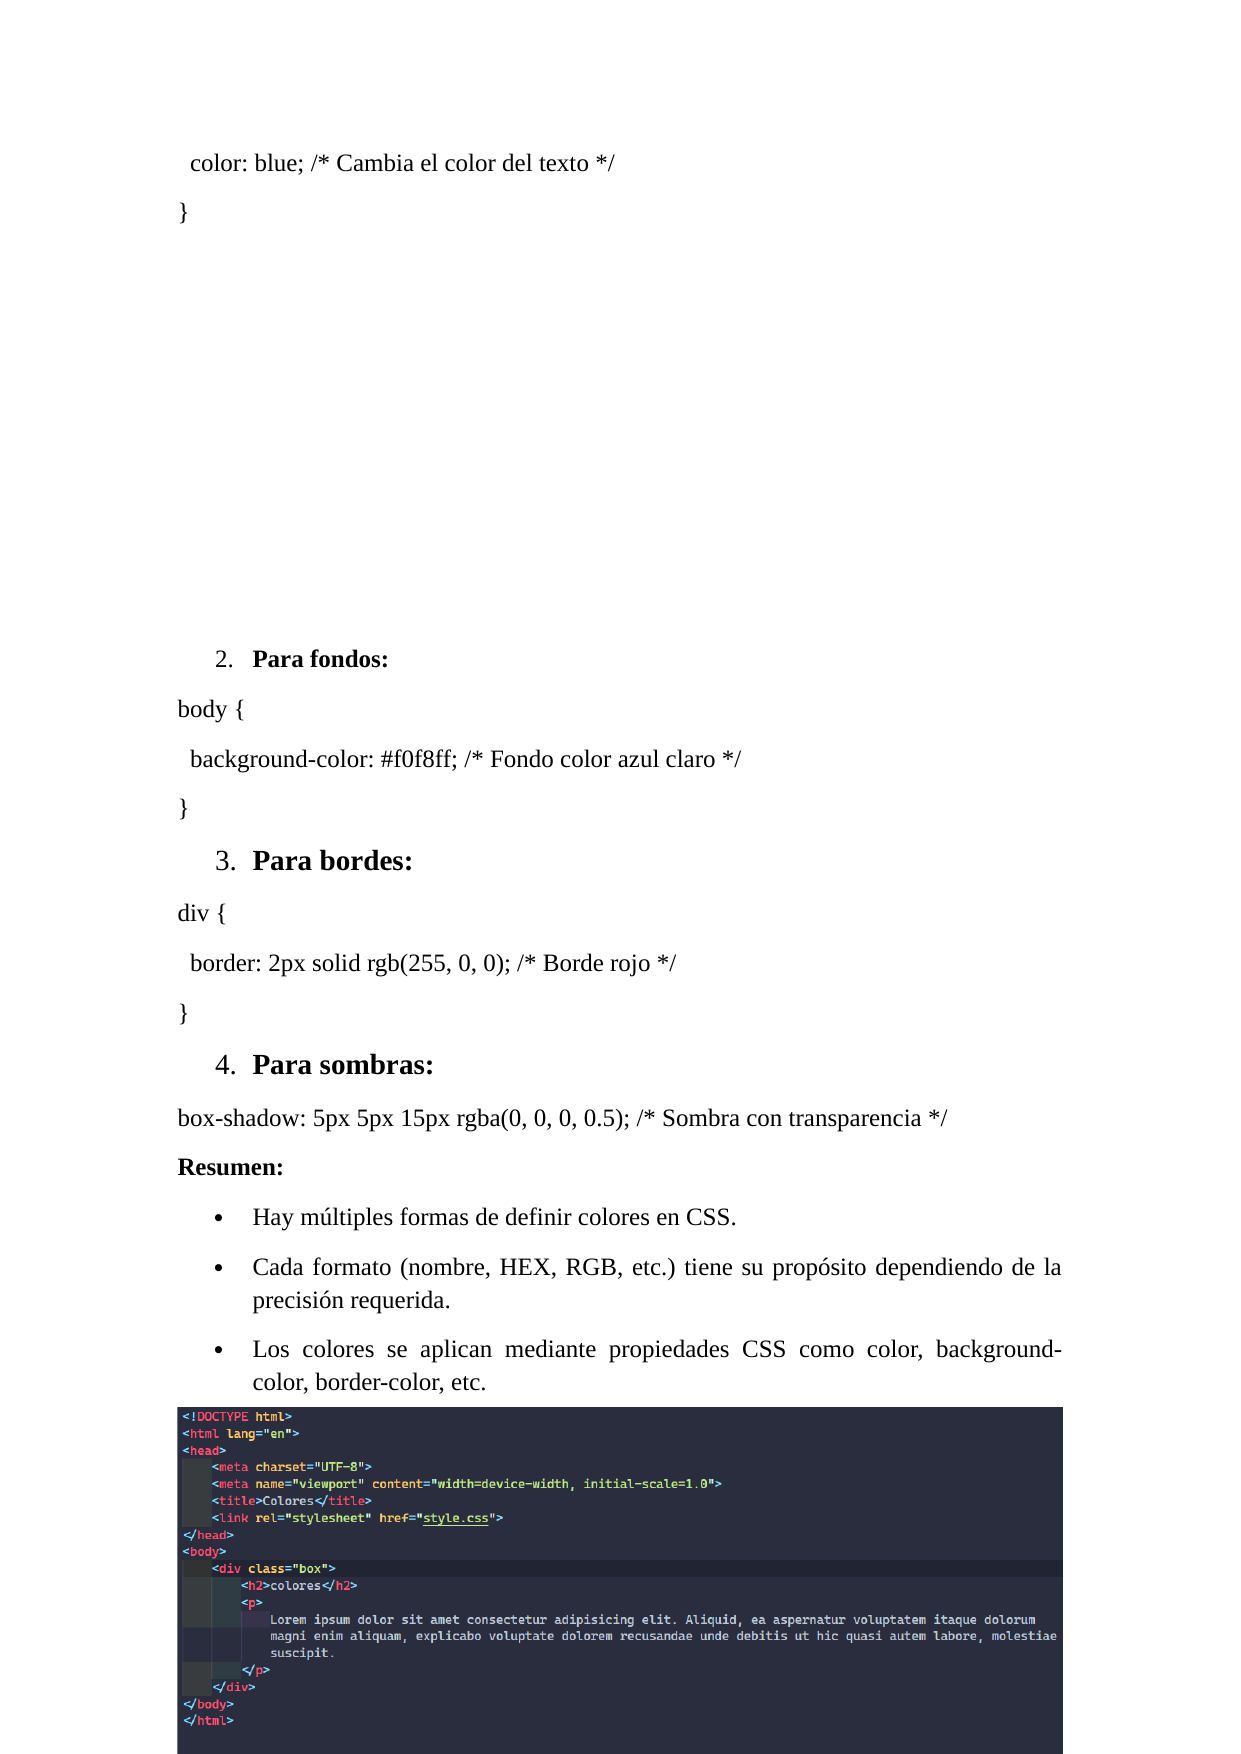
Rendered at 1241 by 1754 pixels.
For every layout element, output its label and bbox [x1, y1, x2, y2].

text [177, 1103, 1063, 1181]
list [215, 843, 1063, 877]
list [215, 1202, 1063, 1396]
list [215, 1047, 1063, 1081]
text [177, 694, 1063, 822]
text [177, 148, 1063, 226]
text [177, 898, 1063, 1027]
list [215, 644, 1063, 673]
picture [177, 1407, 1063, 1754]
